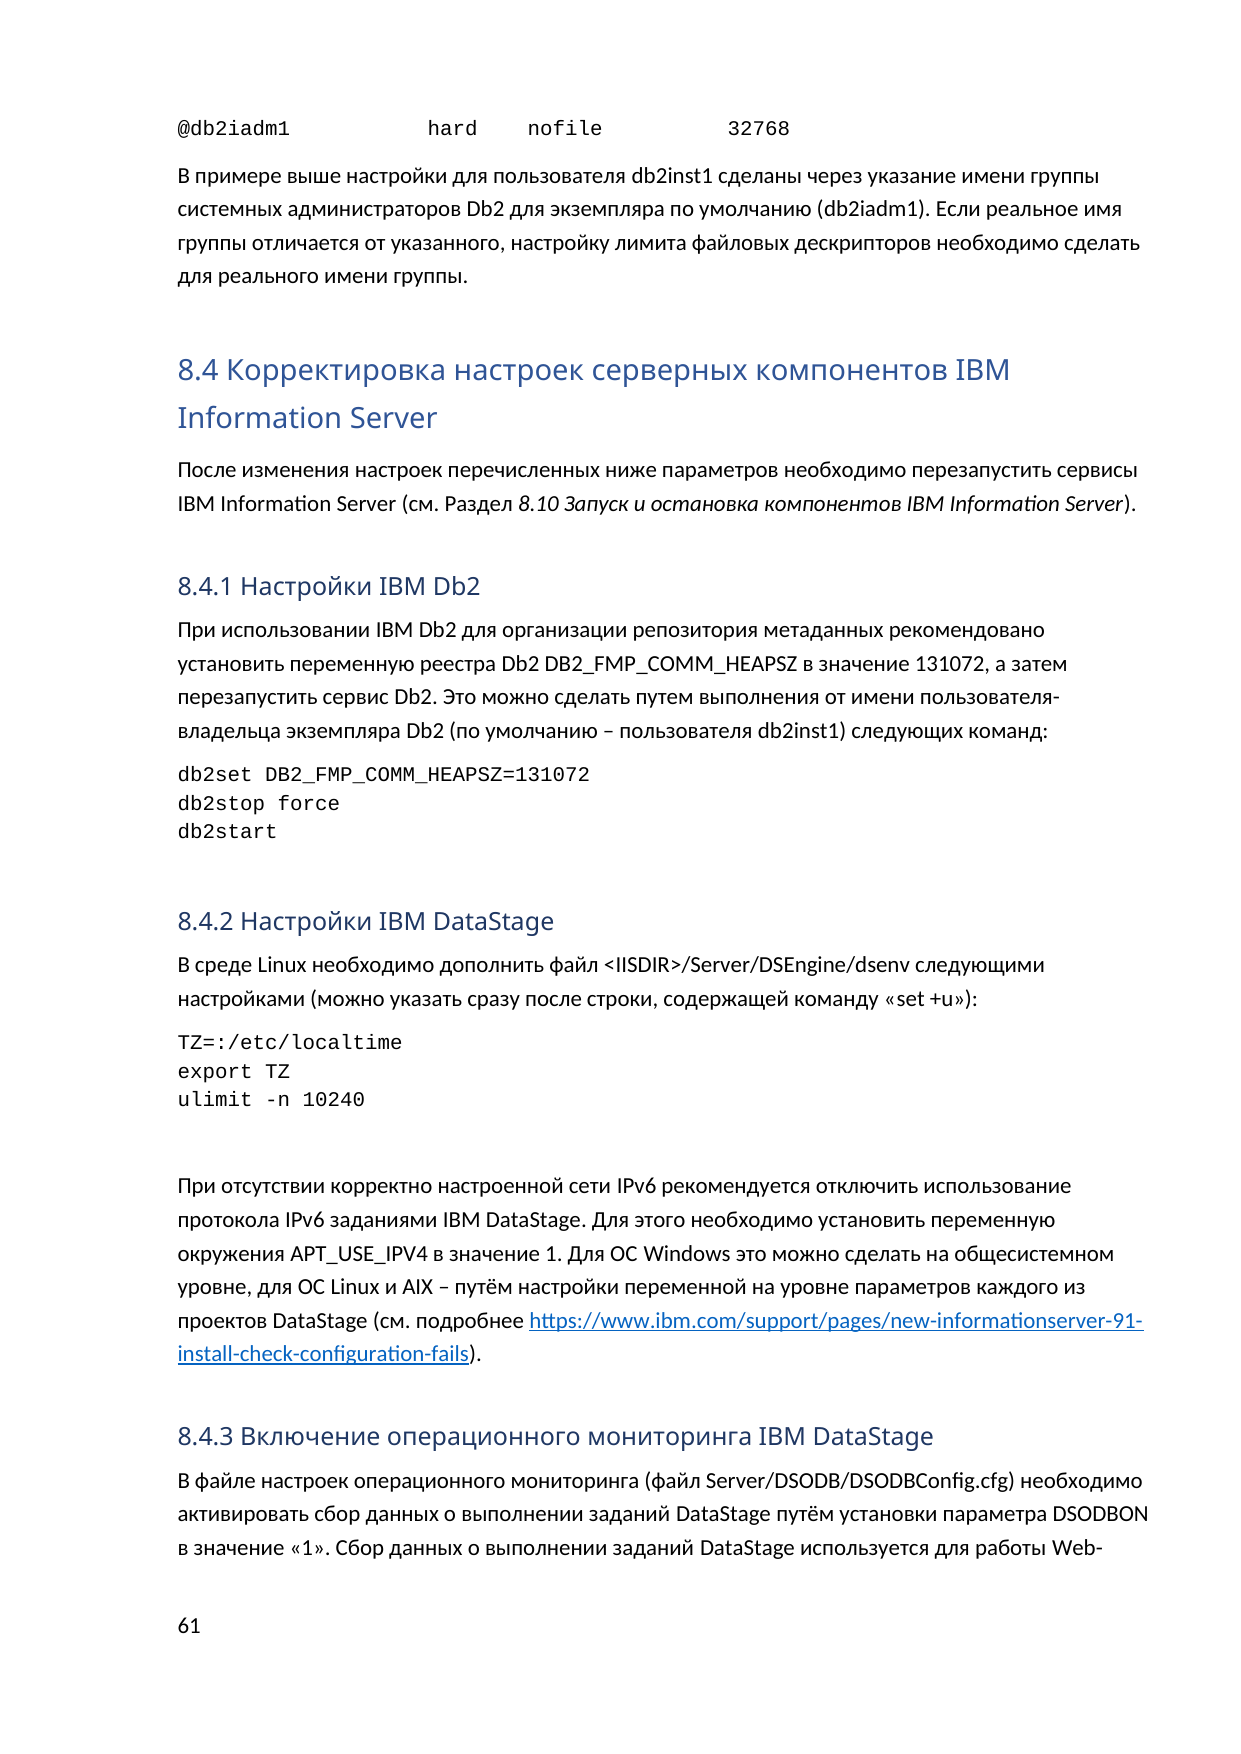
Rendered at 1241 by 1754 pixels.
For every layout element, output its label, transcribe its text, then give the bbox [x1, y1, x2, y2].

text При отсутствии корректно настроенной сети IPv6 рекомендуется отключить использование протокола IPv6 заданиями IBM DataStage. Для этого необходимо установить переменную окружения APT_USE_IPV4 в значение 1. Для ОС Windows это можно сделать на общесистемном уровне, для ОС Linux и AIX – путём настройки переменной на уровне параметров каждого из проектов DataStage (см. подробнее https://www.ibm.com/support/pages/new-informationserver-91-install-check-configuration-fails). [177, 1172, 1152, 1367]
subtitle 8.4.2 Настройки IBM DataStage [177, 903, 1152, 938]
subtitle 8.4.1 Настройки IBM Db2 [177, 568, 1152, 602]
text @db2iadm1 hard nofile 32768 [177, 118, 1152, 142]
text db2set DB2_FMP_COMM_HEAPSZ=131072 [177, 764, 1152, 788]
text В примере выше настройки для пользователя db2inst1 сделаны через указание имени группы системных администраторов Db2 для экземпляра по умолчанию (db2iadm1). Если реальное имя группы отличается от указанного, настройку лимита файловых дескрипторов необходимо сделать для реального имени группы. [177, 161, 1152, 290]
text db2start [177, 821, 1152, 844]
text ulimit -n 10240 [177, 1089, 1152, 1113]
subtitle 8.4.3 Включение операционного мониторинга IBM DataStage [177, 1419, 1152, 1453]
subtitle 8.4 Корректировка настроек серверных компонентов IBM Information Server [177, 349, 1152, 437]
text TZ=:/etc/localtime [177, 1032, 1152, 1056]
text При использовании IBM Db2 для организации репозитория метаданных рекомендовано установить переменную реестра Db2 DB2_FMP_COMM_HEAPSZ в значение 131072, а затем перезапустить сервис Db2. Это можно сделать путем выполнения от имени пользователя-владельца экземпляра Db2 (по умолчанию – пользователя db2inst1) следующих команд: [177, 615, 1152, 744]
text export TZ [177, 1061, 1152, 1084]
text В среде Linux необходимо дополнить файл <IISDIR>/Server/DSEngine/dsenv следующими настройками (можно указать сразу после строки, содержащей команду «set +u»): [177, 951, 1152, 1012]
text db2stop force [177, 792, 1152, 816]
text После изменения настроек перечисленных ниже параметров необходимо перезапустить сервисы IBM Information Server (cм. Раздел 8.10 Запуск и остановка компонентов IBM Information Server). [177, 455, 1152, 517]
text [177, 1466, 1152, 1561]
